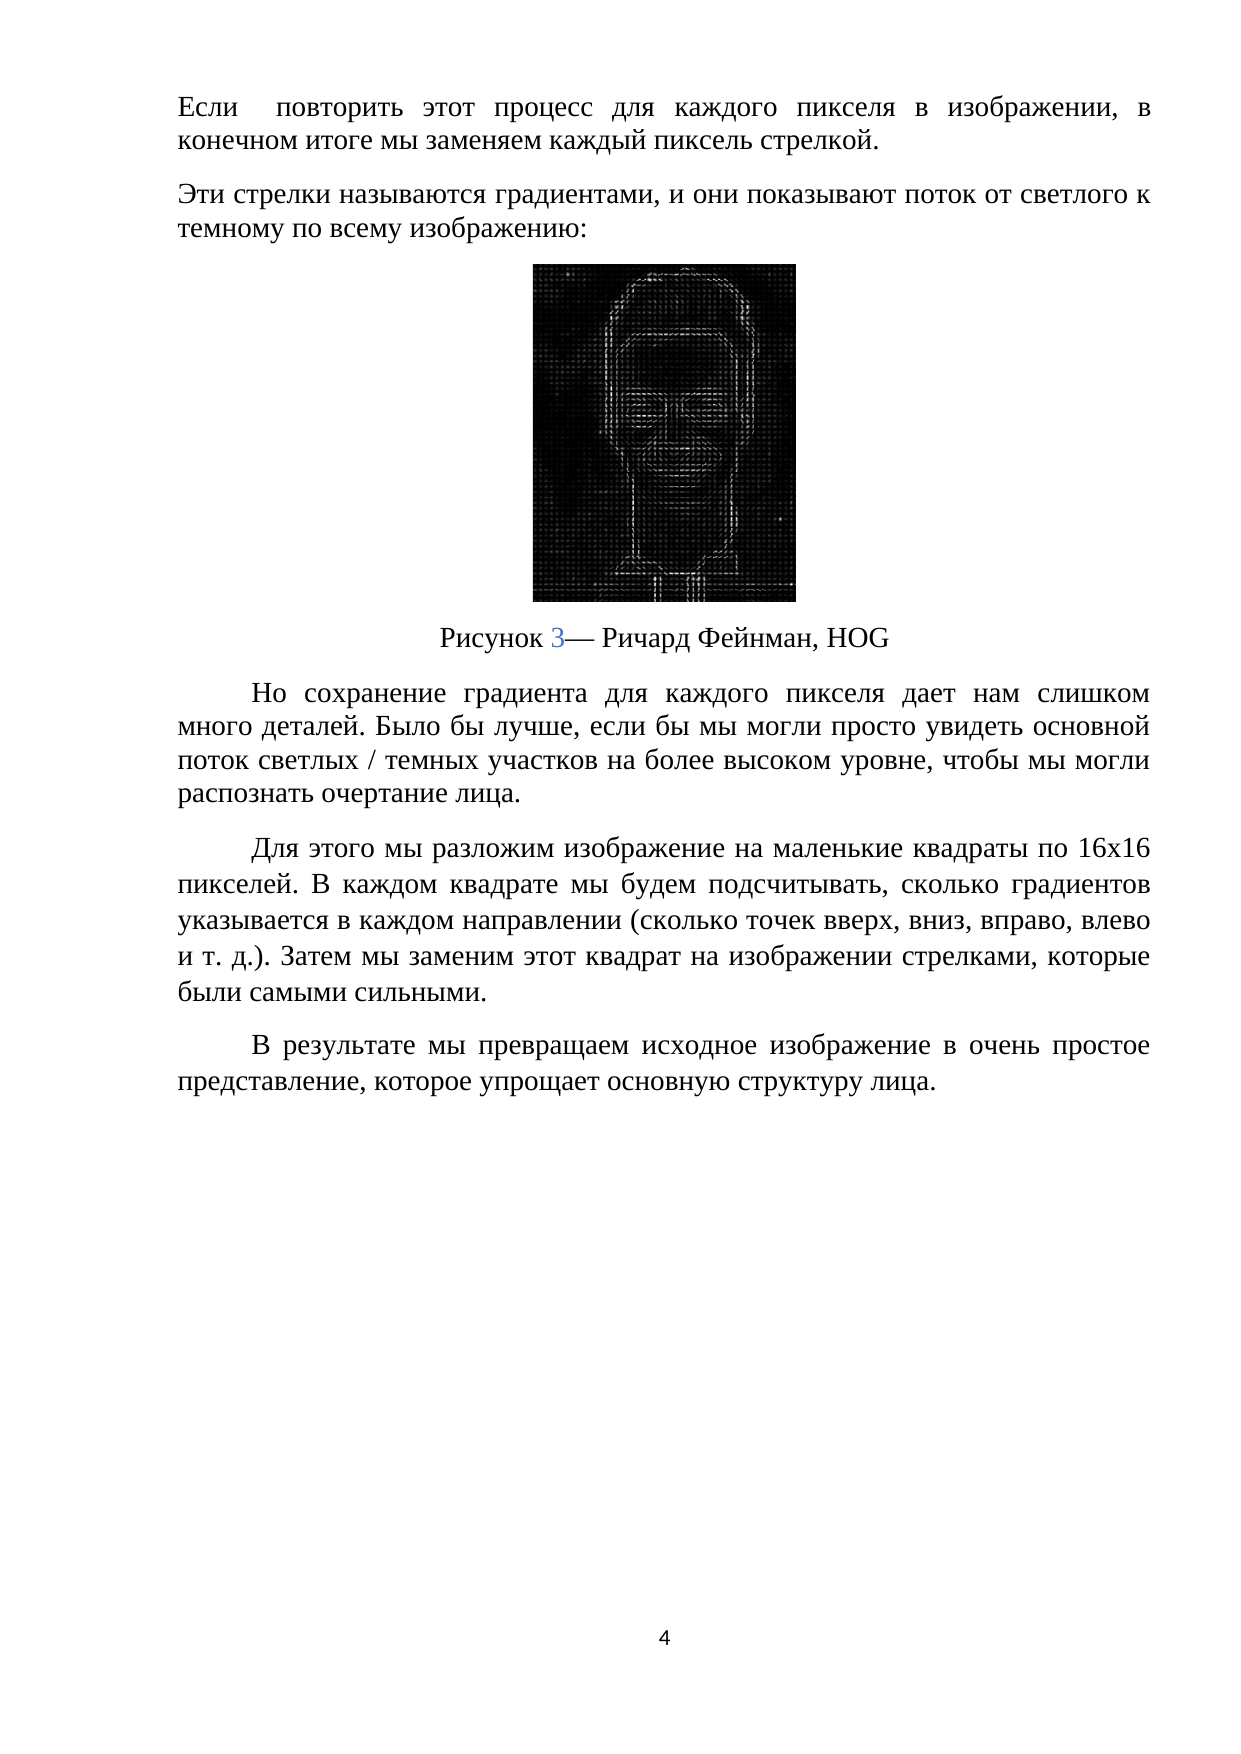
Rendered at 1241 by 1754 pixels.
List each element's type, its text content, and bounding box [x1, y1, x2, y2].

text Если повторить этот процесс для каждого пикселя в изображении, в конечном итоге мы заменяем каждый пиксель стрелкой. [177, 89, 1152, 156]
text В результате мы превращаем исходное изображение в очень простое представление, которое упрощает основную структуру лица. [177, 1027, 1152, 1097]
picture [532, 264, 796, 602]
text Эти стрелки называются градиентами, и они показывают поток от светлого к темному по всему изображению: [177, 177, 1152, 244]
text Рисунок 3— Ричард Фейнман, HOG [177, 621, 1152, 654]
text Для этого мы разложим изображение на маленькие квадраты по 16x16 пикселей. В каждом квадрате мы будем подсчитывать, сколько градиентов указывается в каждом направлении (сколько точек вверх, вниз, вправо, влево и т. д.). Затем мы заменим этот квадрат на изображении стрелками, которые были самыми сильными. [177, 830, 1152, 1008]
text Но сохранение градиента для каждого пикселя дает нам слишком много деталей. Было бы лучше, если бы мы могли просто увидеть основной поток светлых / темных участков на более высоком уровне, чтобы мы могли распознать очертание лица. [177, 675, 1152, 809]
